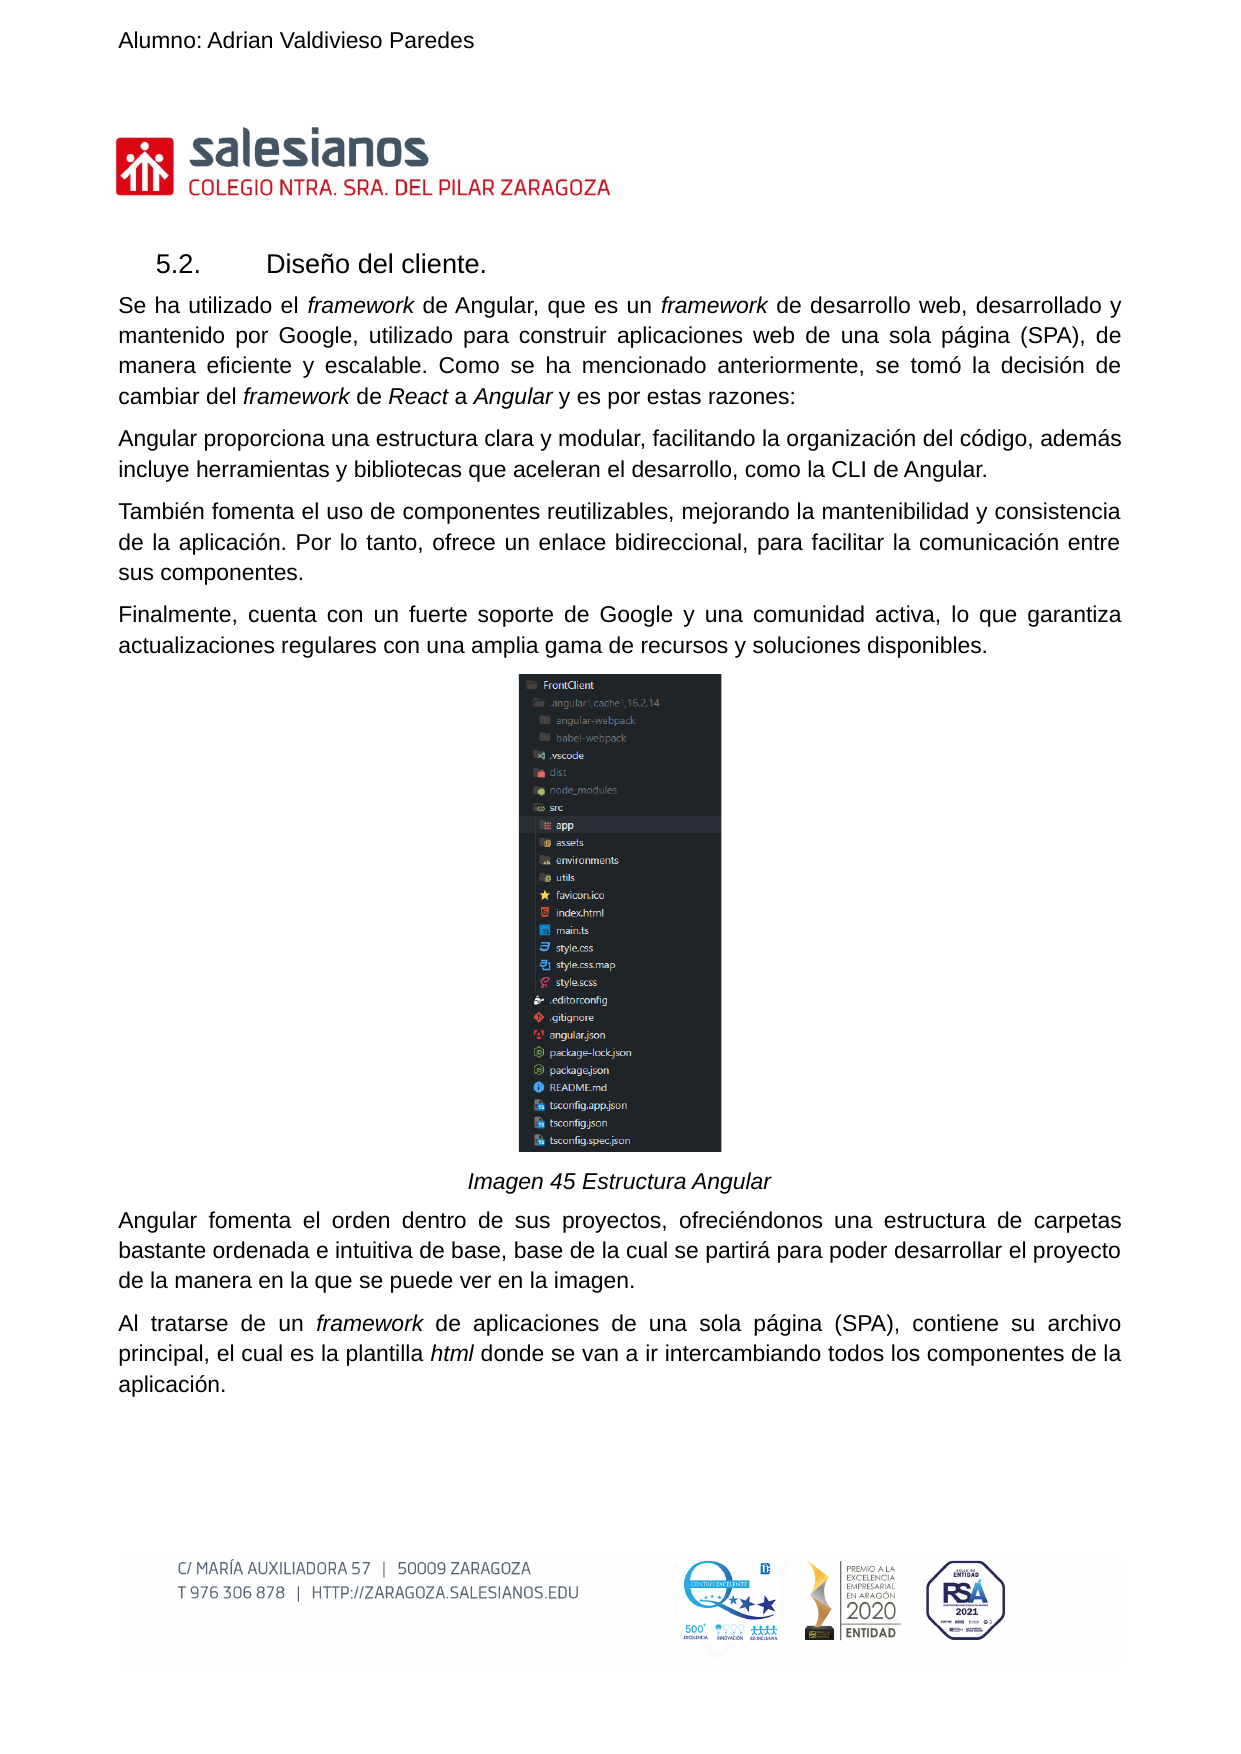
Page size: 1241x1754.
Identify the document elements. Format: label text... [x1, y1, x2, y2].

text Al tratarse de un framework de aplicaciones de una sola página (SPA), contiene su archivo principal, el cual es la plantilla html donde se van a ir intercambiando todos los componentes de la aplicación. [118, 1310, 1122, 1397]
text Diseño del cliente. [156, 248, 1122, 279]
picture [100, 115, 629, 217]
text También fomenta el uso de componentes reutilizables, mejorando la mantenibilidad y consistencia de la aplicación. Por lo tanto, ofrece un enlace bidireccional, para facilitar la comunicación entre sus componentes. [118, 498, 1122, 585]
picture [118, 1557, 1123, 1667]
text Angular proporciona una estructura clara y modular, facilitando la organización del código, además incluye herramientas y bibliotecas que aceleran el desarrollo, como la CLI de Angular. [118, 425, 1122, 482]
picture [518, 674, 722, 1152]
text Imagen 45 Estructura Angular [118, 1168, 1122, 1194]
text Se ha utilizado el framework de Angular, que es un framework de desarrollo web, desarrollado y mantenido por Google, utilizado para construir aplicaciones web de una sola página (SPA), de manera eficiente y escalable. Como se ha mencionado anteriormente, se tomó la decisión de cambiar del framework de React a Angular y es por estas razones: [118, 292, 1122, 409]
text Finalmente, cuenta con un fuerte soporte de Google y una comunidad activa, lo que garantiza actualizaciones regulares con una amplia gama de recursos y soluciones disponibles. [118, 601, 1122, 658]
text Angular fomenta el orden dentro de sus proyectos, ofreciéndonos una estructura de carpetas bastante ordenada e intuitiva de base, base de la cual se partirá para poder desarrollar el proyecto de la manera en la que se puede ver en la imagen. [118, 1207, 1122, 1294]
